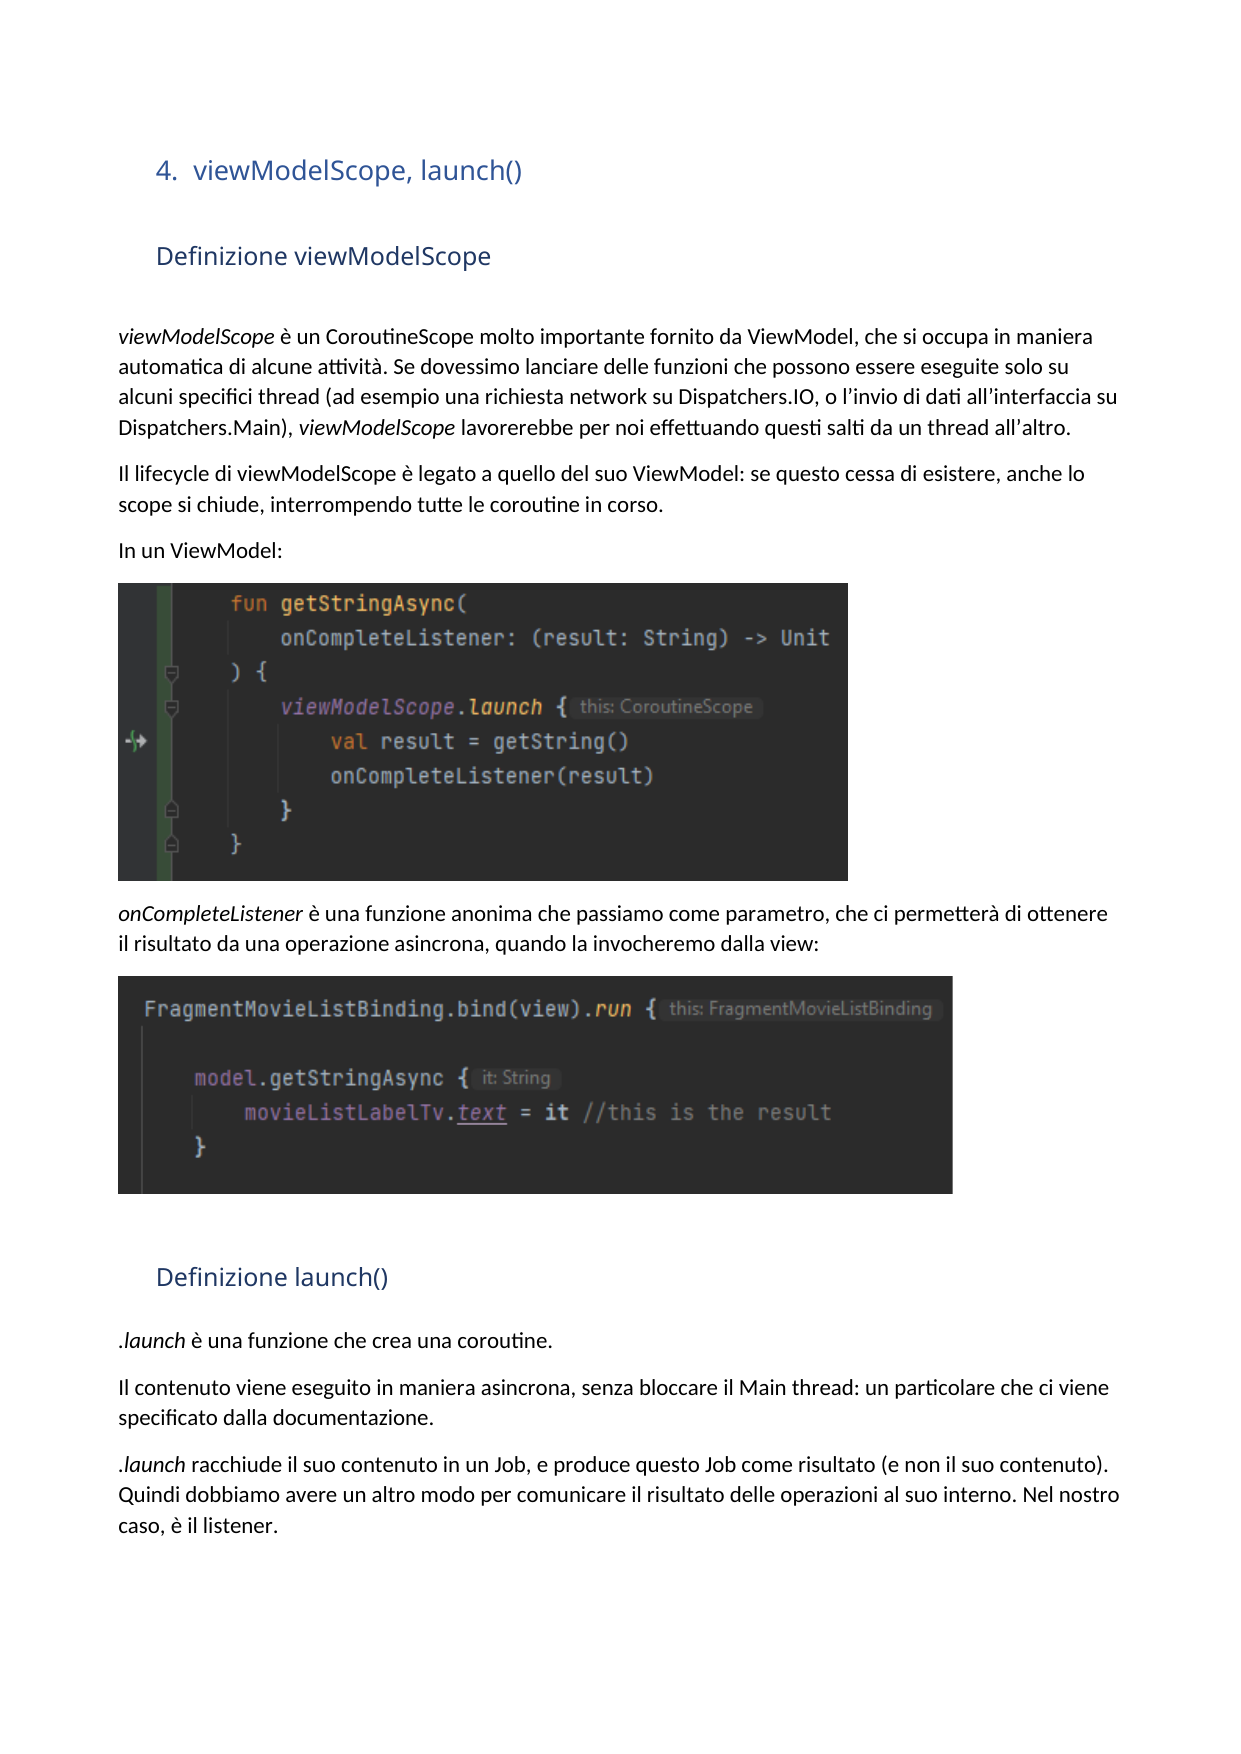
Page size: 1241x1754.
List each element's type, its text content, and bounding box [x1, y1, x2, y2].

text In un ViewModel: [118, 537, 1122, 565]
subtitle viewModelScope, launch() [156, 152, 1122, 189]
picture [118, 976, 953, 1194]
subtitle Definizione launch() [118, 1259, 1122, 1293]
text .launch racchiude il suo contenuto in un Job, e produce questo Job come risultato (e non il suo contenuto). Quindi dobbiamo avere un altro modo per comunicare il risultato delle operazioni al suo interno. Nel nostro caso, è il listener. [118, 1450, 1122, 1539]
picture [118, 583, 848, 881]
text .launch è una funzione che crea una coroutine. [118, 1296, 1122, 1354]
text Il lifecycle di viewModelScope è legato a quello del suo ViewModel: se questo cessa di esistere, anche lo scope si chiude, interrompendo tutte le coroutine in corso. [118, 459, 1122, 518]
text Il contenuto viene eseguito in maniera asincrona, senza bloccare il Main thread: un particolare che ci viene specificato dalla documentazione. [118, 1373, 1122, 1431]
text onCompleteListener è una funzione anonima che passiamo come parametro, che ci permetterà di ottenere il risultato da una operazione asincrona, quando la invocheremo dalla view: [118, 899, 1122, 958]
subtitle Definizione viewModelScope [118, 238, 1122, 272]
text viewModelScope è un CoroutineScope molto importante fornito da ViewModel, che si occupa in maniera automatica di alcune attività. Se dovessimo lanciare delle funzioni che possono essere eseguite solo su alcuni specifici thread (ad esempio una richiesta network su Dispatchers.IO, o l’invio di dati all’interfaccia su Dispatchers.Main), viewModelScope lavorerebbe per noi effettuando questi salti da un thread all’altro. [118, 322, 1122, 441]
